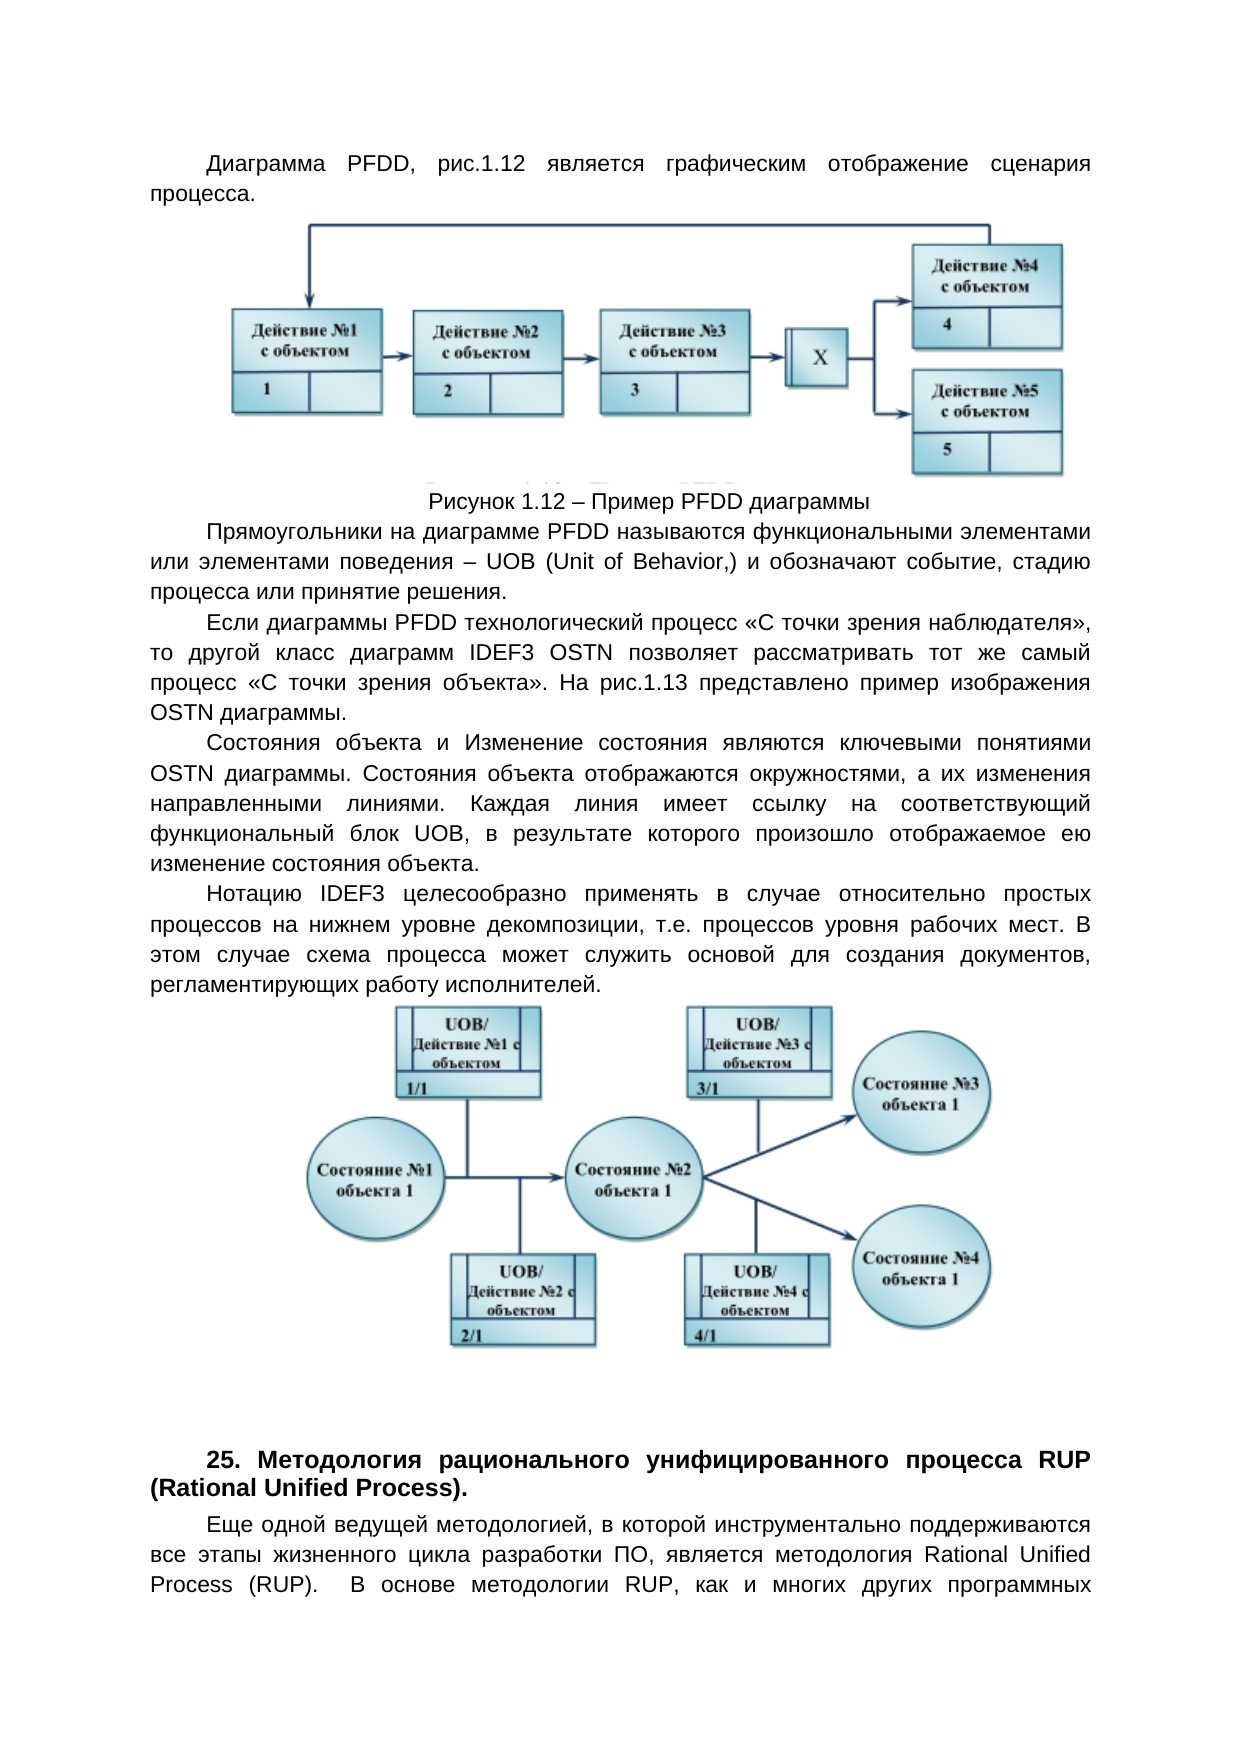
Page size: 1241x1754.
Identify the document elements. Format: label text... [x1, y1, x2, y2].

text Прямоугольники на диаграмме PFDD называются функциональными элементами или элементами поведения – UOB (Unit of Behavior,) и обозначают событие, стадию процесса или принятие решения. [150, 518, 1092, 605]
picture [299, 1001, 999, 1352]
text Нотацию IDEF3 целесообразно применять в случае относительно простых процессов на нижнем уровне декомпозиции, т.е. процессов уровня рабочих мест. В этом случае схема процесса может служить основой для создания документов, регламентирующих работу исполнителей. [150, 880, 1092, 997]
text Диаграмма PFDD, рис.1.12 является графическим отображение сценария процесса. [150, 150, 1092, 207]
text Рисунок 1.12 – Пример PFDD диаграммы [150, 488, 1092, 514]
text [150, 1511, 1092, 1597]
picture [227, 210, 1071, 484]
text Состояния объекта и Изменение состояния являются ключевыми понятиями OSTN диаграммы. Состояния объекта отображаются окружностями, а их изменения направленными линиями. Каждая линия имеет ссылку на соответствующий функциональный блок UOB, в результате которого произошло отображаемое ею изменение состояния объекта. [150, 729, 1092, 877]
subtitle 25. Методология рационального унифицированного процесса RUP (Rational Unified Process). [150, 1445, 1092, 1502]
text Если диаграммы PFDD технологический процесс «С точки зрения наблюдателя», то другой класс диаграмм IDEF3 OSTN позволяет рассматривать тот же самый процесс «С точки зрения объекта». На рис.1.13 представлено пример изображения OSTN диаграммы. [150, 608, 1092, 726]
